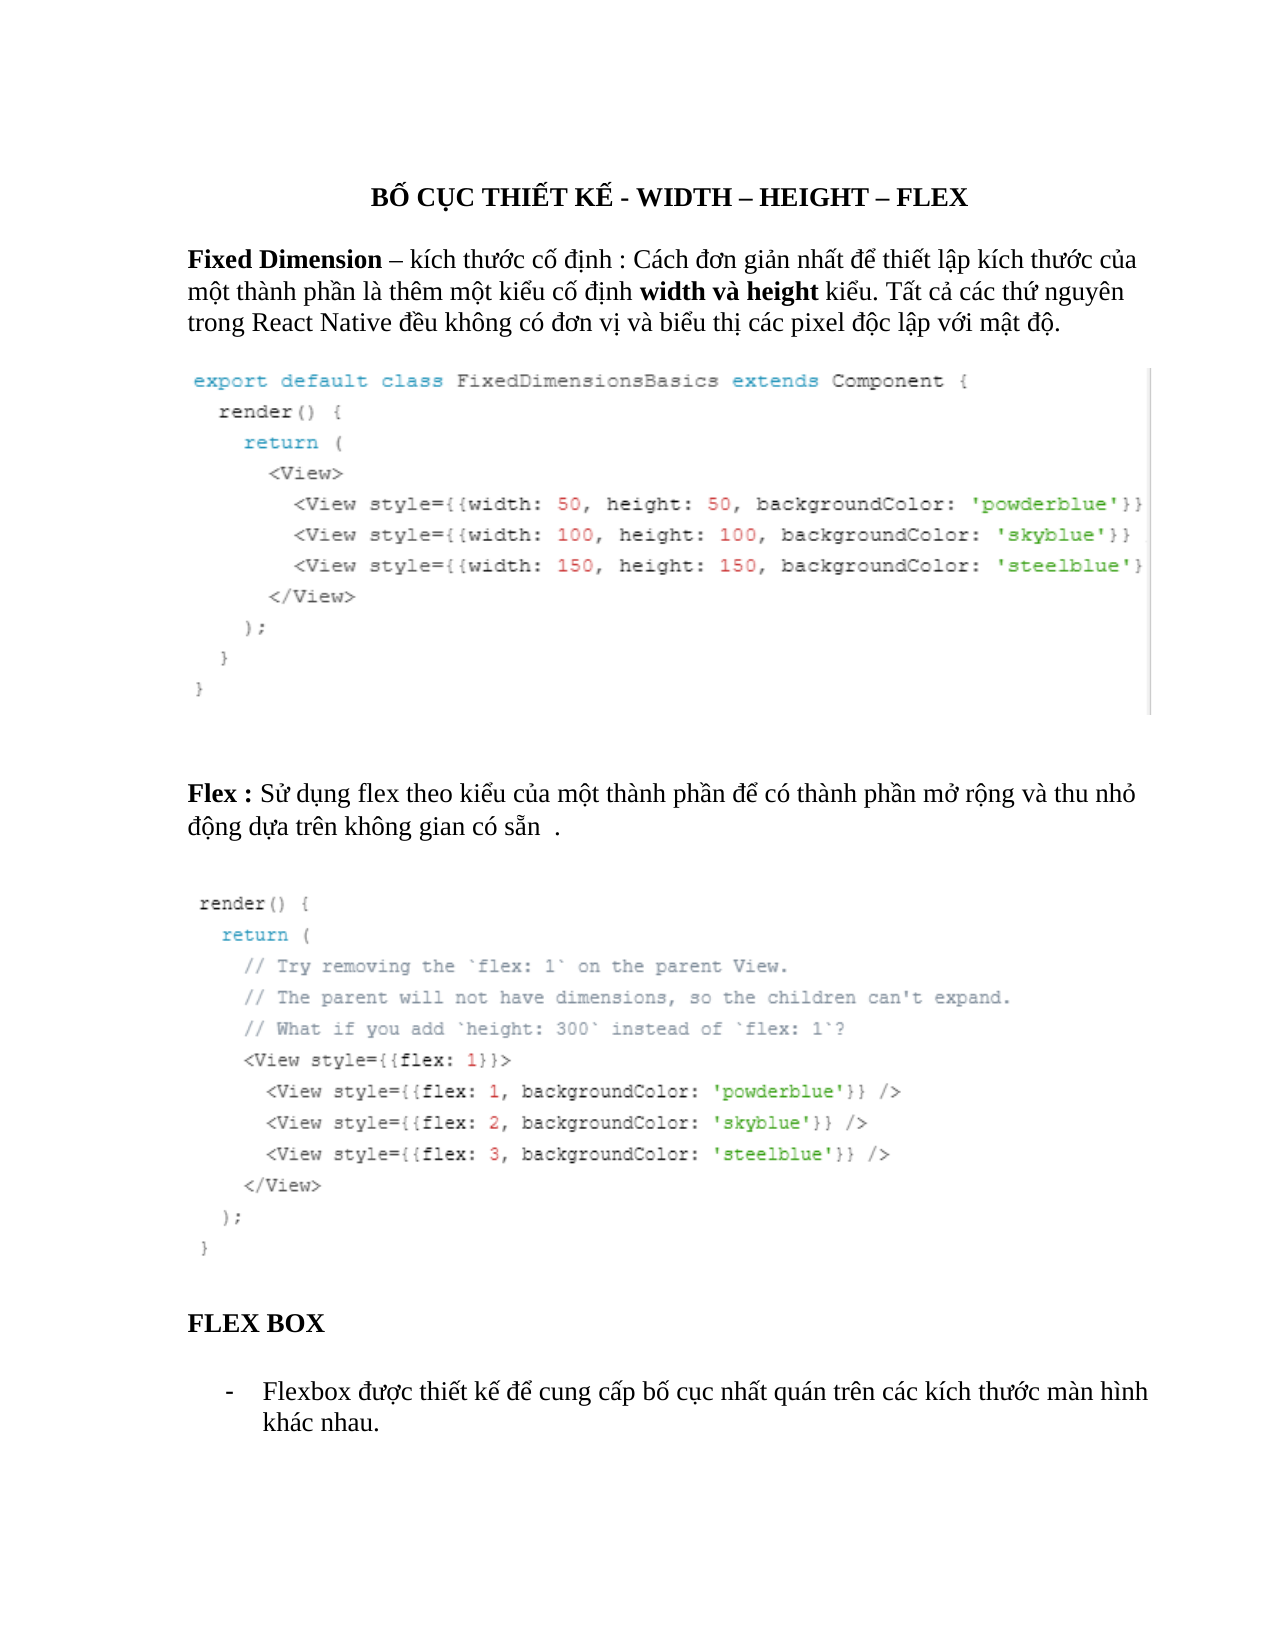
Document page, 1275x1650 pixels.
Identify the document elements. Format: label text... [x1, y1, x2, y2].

picture [187, 368, 1152, 715]
text FLEX BOX [187, 1307, 1152, 1338]
picture [187, 894, 1018, 1270]
text Fixed Dimension – kích thước cố định : Cách đơn giản nhất để thiết lập kích thước của một thành phần là thêm một kiểu cố định width và height kiểu. Tất cả các thứ nguyên trong React Native đều không có đơn vị và biểu thị các pixel độc lập với mật độ. [187, 243, 1152, 337]
text BỐ CỤC THIẾT KẾ - WIDTH – HEIGHT – FLEX [187, 181, 1152, 212]
list Flexbox được thiết kế để cung cấp bố cục nhất quán trên các kích thước màn hình khác nhau. [225, 1375, 1152, 1438]
text Flex : Sử dụng flex theo kiểu của một thành phần để có thành phần mở rộng và thu nhỏ động dựa trên không gian có sẵn . [187, 777, 1152, 842]
